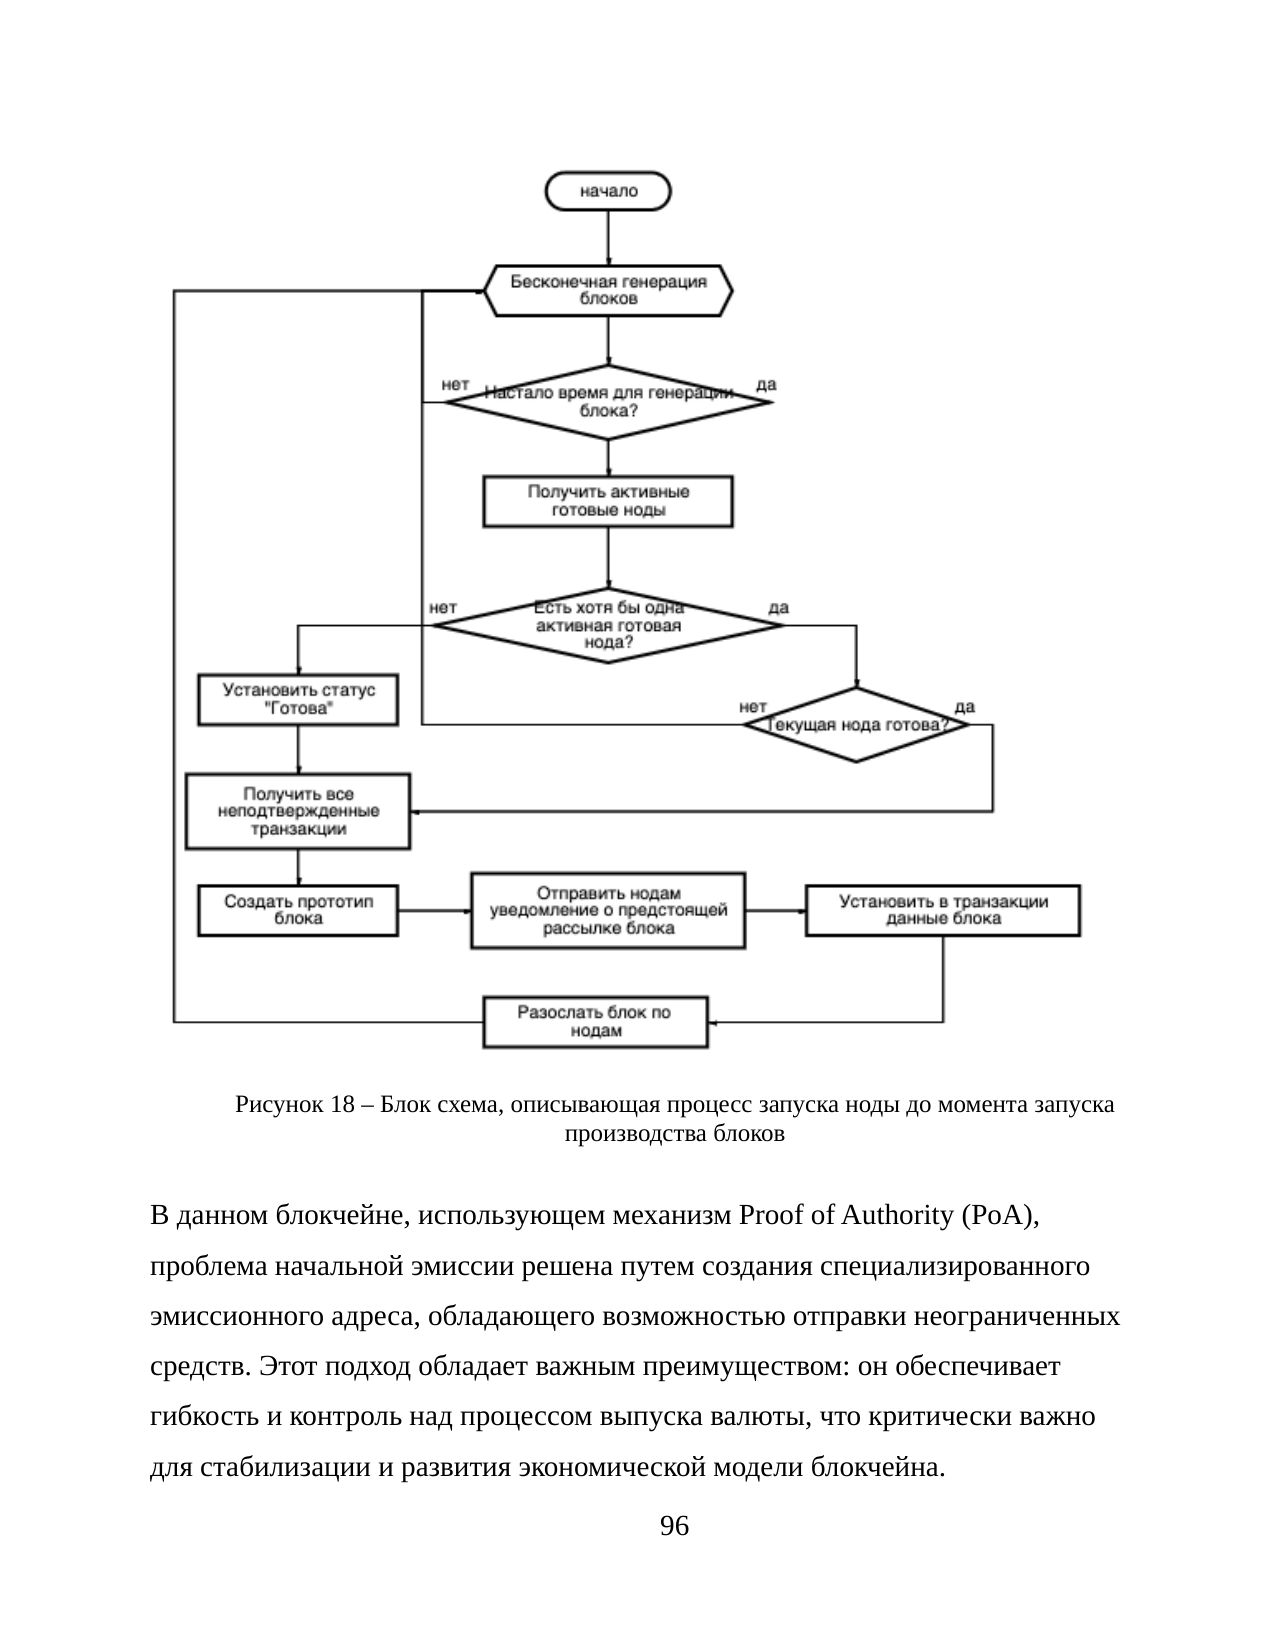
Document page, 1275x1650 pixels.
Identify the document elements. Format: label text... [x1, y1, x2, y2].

text В данном блокчейне, использующем механизм Proof of Authority (PoA), проблема начальной эмиссии решена путем создания специализированного эмиссионного адреса, обладающего возможностью отправки неограниченных средств. Этот подход обладает важным преимуществом: он обеспечивает гибкость и контроль над процессом выпуска валюты, что критически важно для стабилизации и развития экономической модели блокчейна. [150, 1197, 1125, 1482]
text Рисунок 18 – Блок схема, описывающая процесс запуска ноды до момента запуска производства блоков [225, 1089, 1125, 1147]
picture [150, 150, 1106, 1073]
